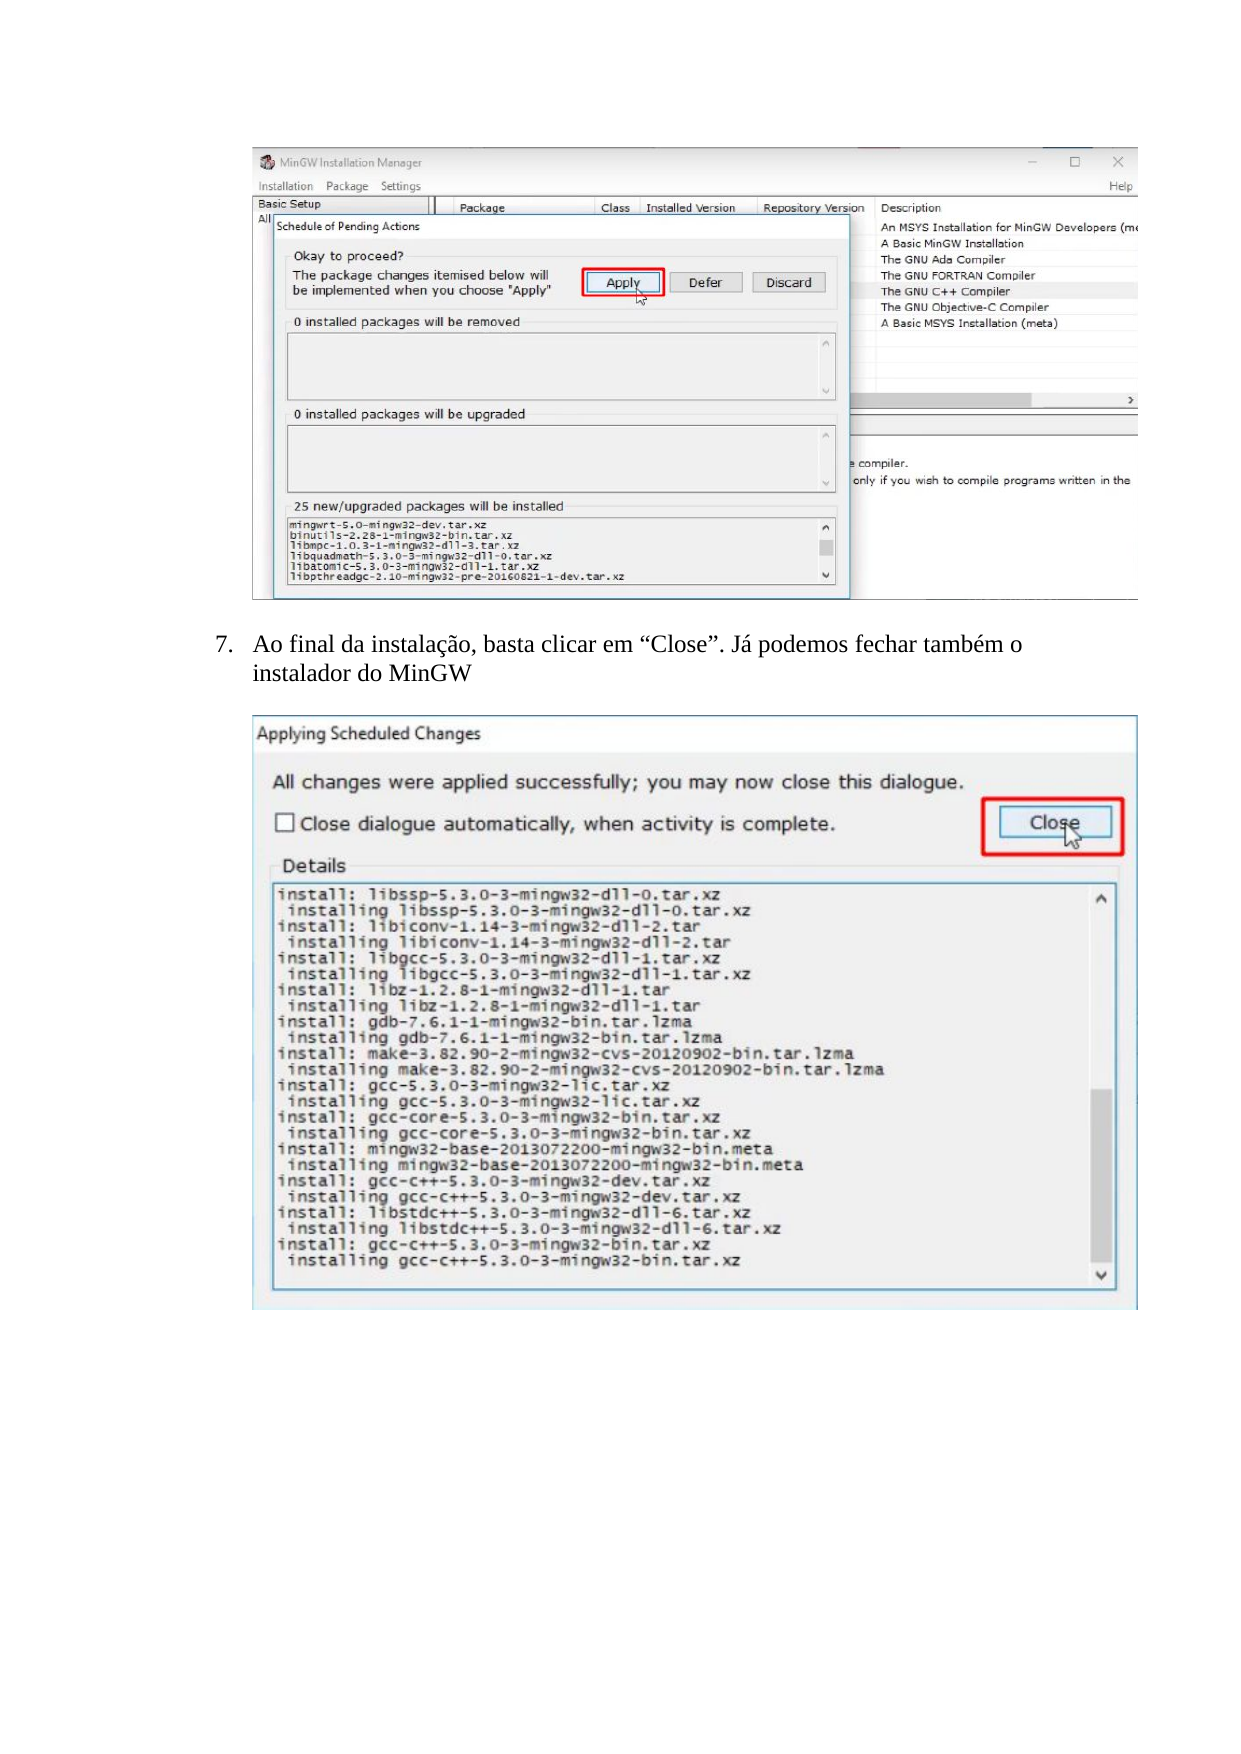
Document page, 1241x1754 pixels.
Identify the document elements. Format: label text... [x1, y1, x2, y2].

picture [252, 715, 1138, 1310]
list Ao final da instalação, basta clicar em “Close”. Já podemos fechar também o instalador do MinGW [215, 629, 1063, 686]
picture [252, 147, 1138, 600]
